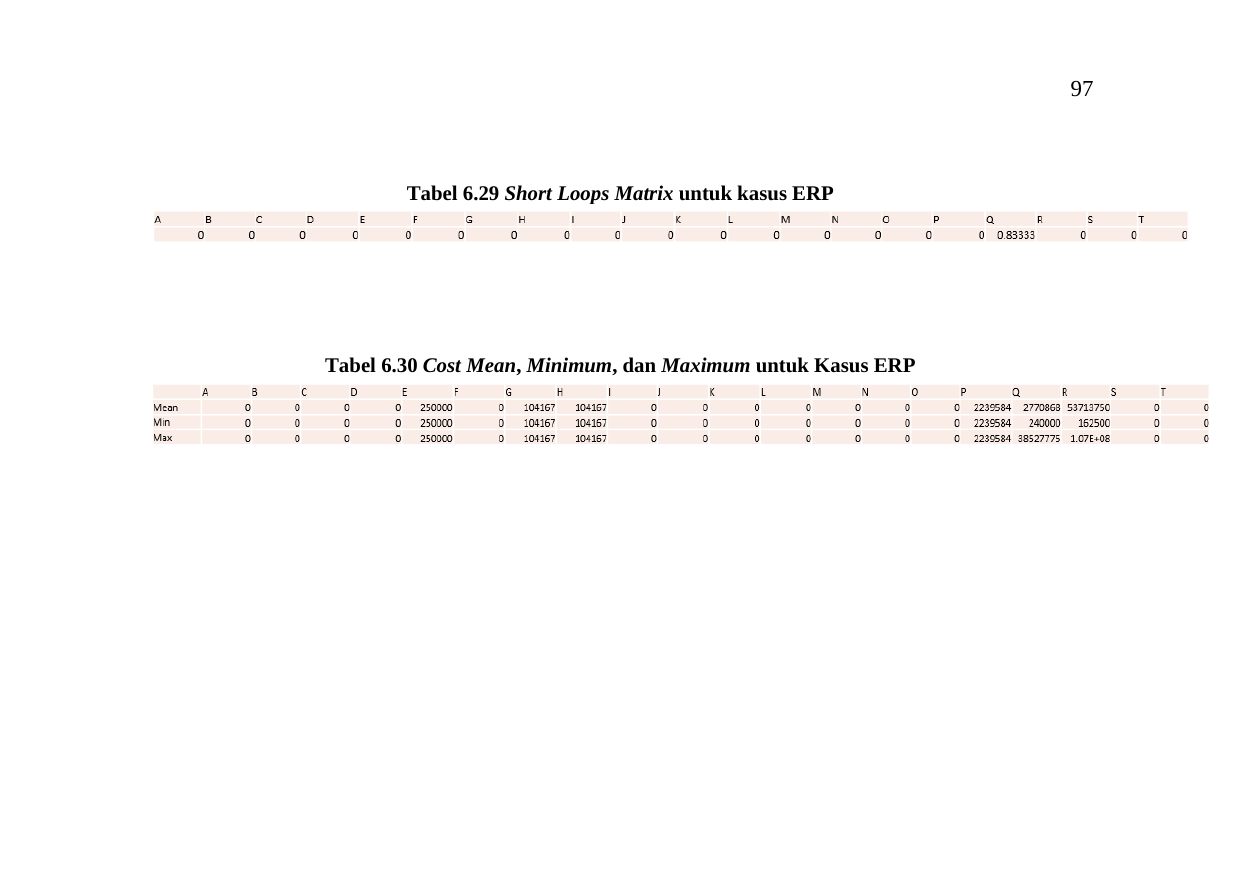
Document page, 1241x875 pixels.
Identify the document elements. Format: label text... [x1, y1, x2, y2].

picture [147, 204, 1194, 248]
picture [147, 377, 1215, 450]
